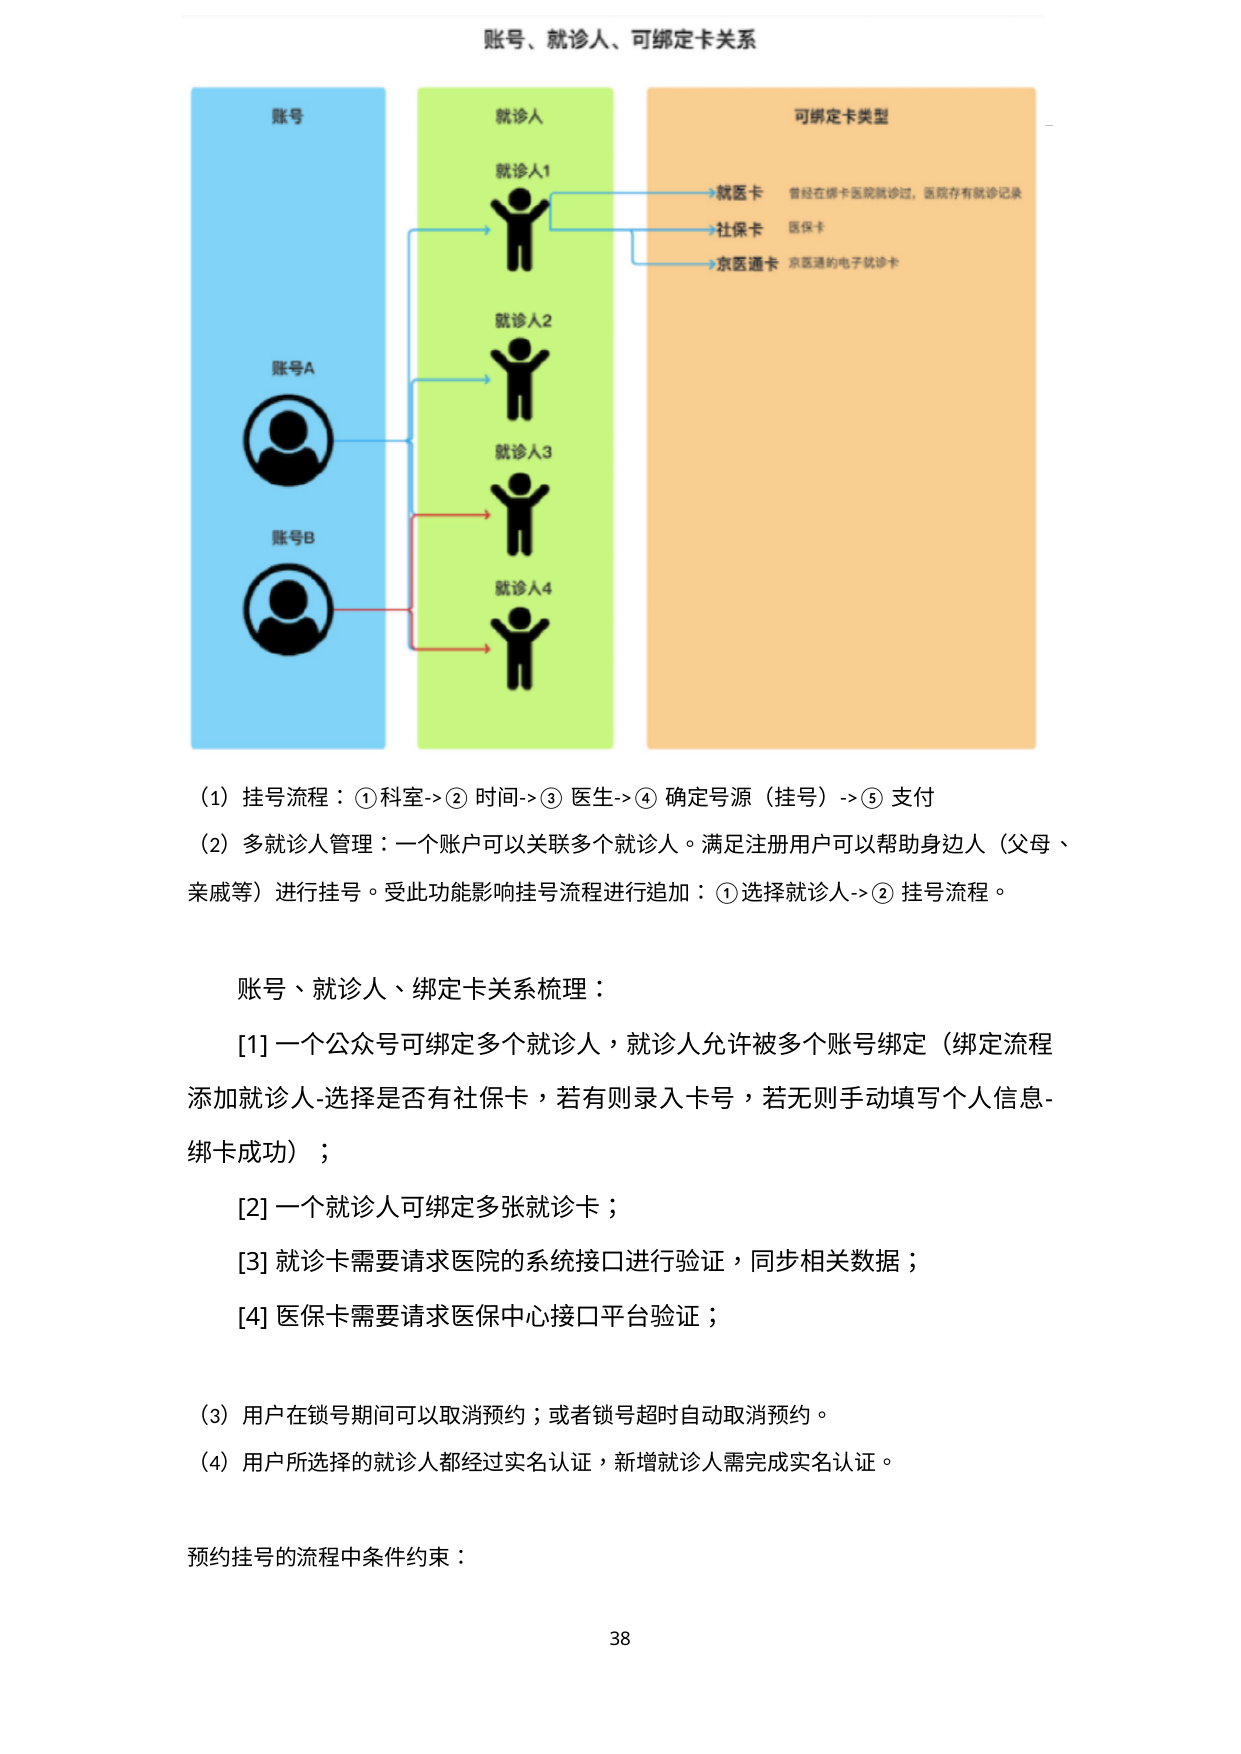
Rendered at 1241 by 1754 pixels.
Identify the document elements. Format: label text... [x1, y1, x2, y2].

text 账号、就诊人、绑定卡关系梳理： [187, 970, 1053, 1006]
picture [181, 15, 1046, 764]
text [4] 医保卡需要请求医保中心接口平台验证； [187, 1296, 1053, 1332]
text [1] 一个公众号可绑定多个就诊人，就诊人允许被多个账号绑定（绑定流程：添加就诊人-选择是否有社保卡，若有则录入卡号，若无则手动填写个人信息-绑卡成功）； [187, 1024, 1053, 1169]
text （4）用户所选择的就诊人都经过实名认证，新增就诊人需完成实名认证。 [187, 1445, 1053, 1477]
text （3）用户在锁号期间可以取消预约；或者锁号超时自动取消预约。 [187, 1398, 1053, 1429]
text （2）多就诊人管理：一个账户可以关联多个就诊人。满足注册用户可以帮助身边人（父母、亲戚等）进行挂号。受此功能影响挂号流程进行追加：①选择就诊人->②挂号流程。 [187, 827, 1053, 906]
text [2] 一个就诊人可绑定多张就诊卡； [187, 1187, 1053, 1223]
text [3] 就诊卡需要请求医院的系统接口进行验证，同步相关数据； [187, 1242, 1053, 1278]
text 预约挂号的流程中条件约束： [187, 1540, 1053, 1572]
